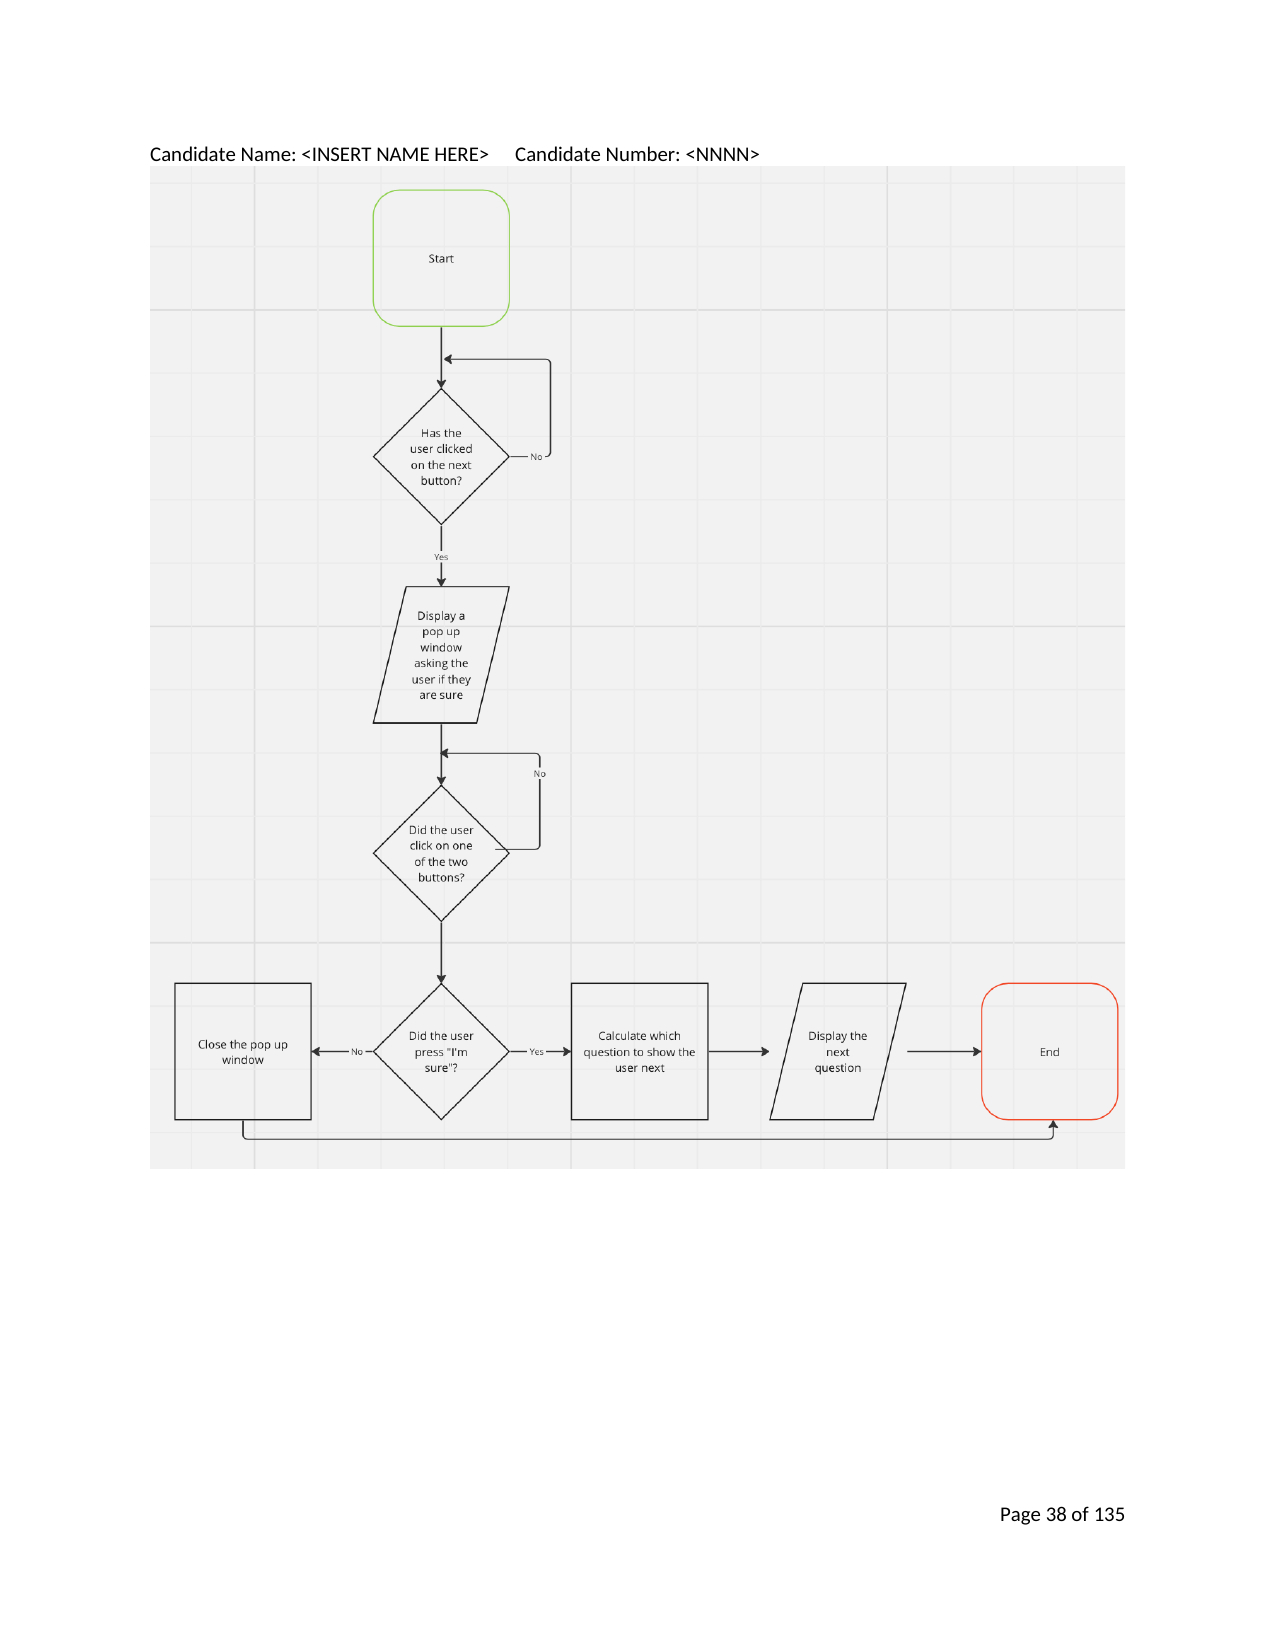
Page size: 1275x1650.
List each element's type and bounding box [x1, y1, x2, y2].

picture [150, 166, 1125, 1169]
